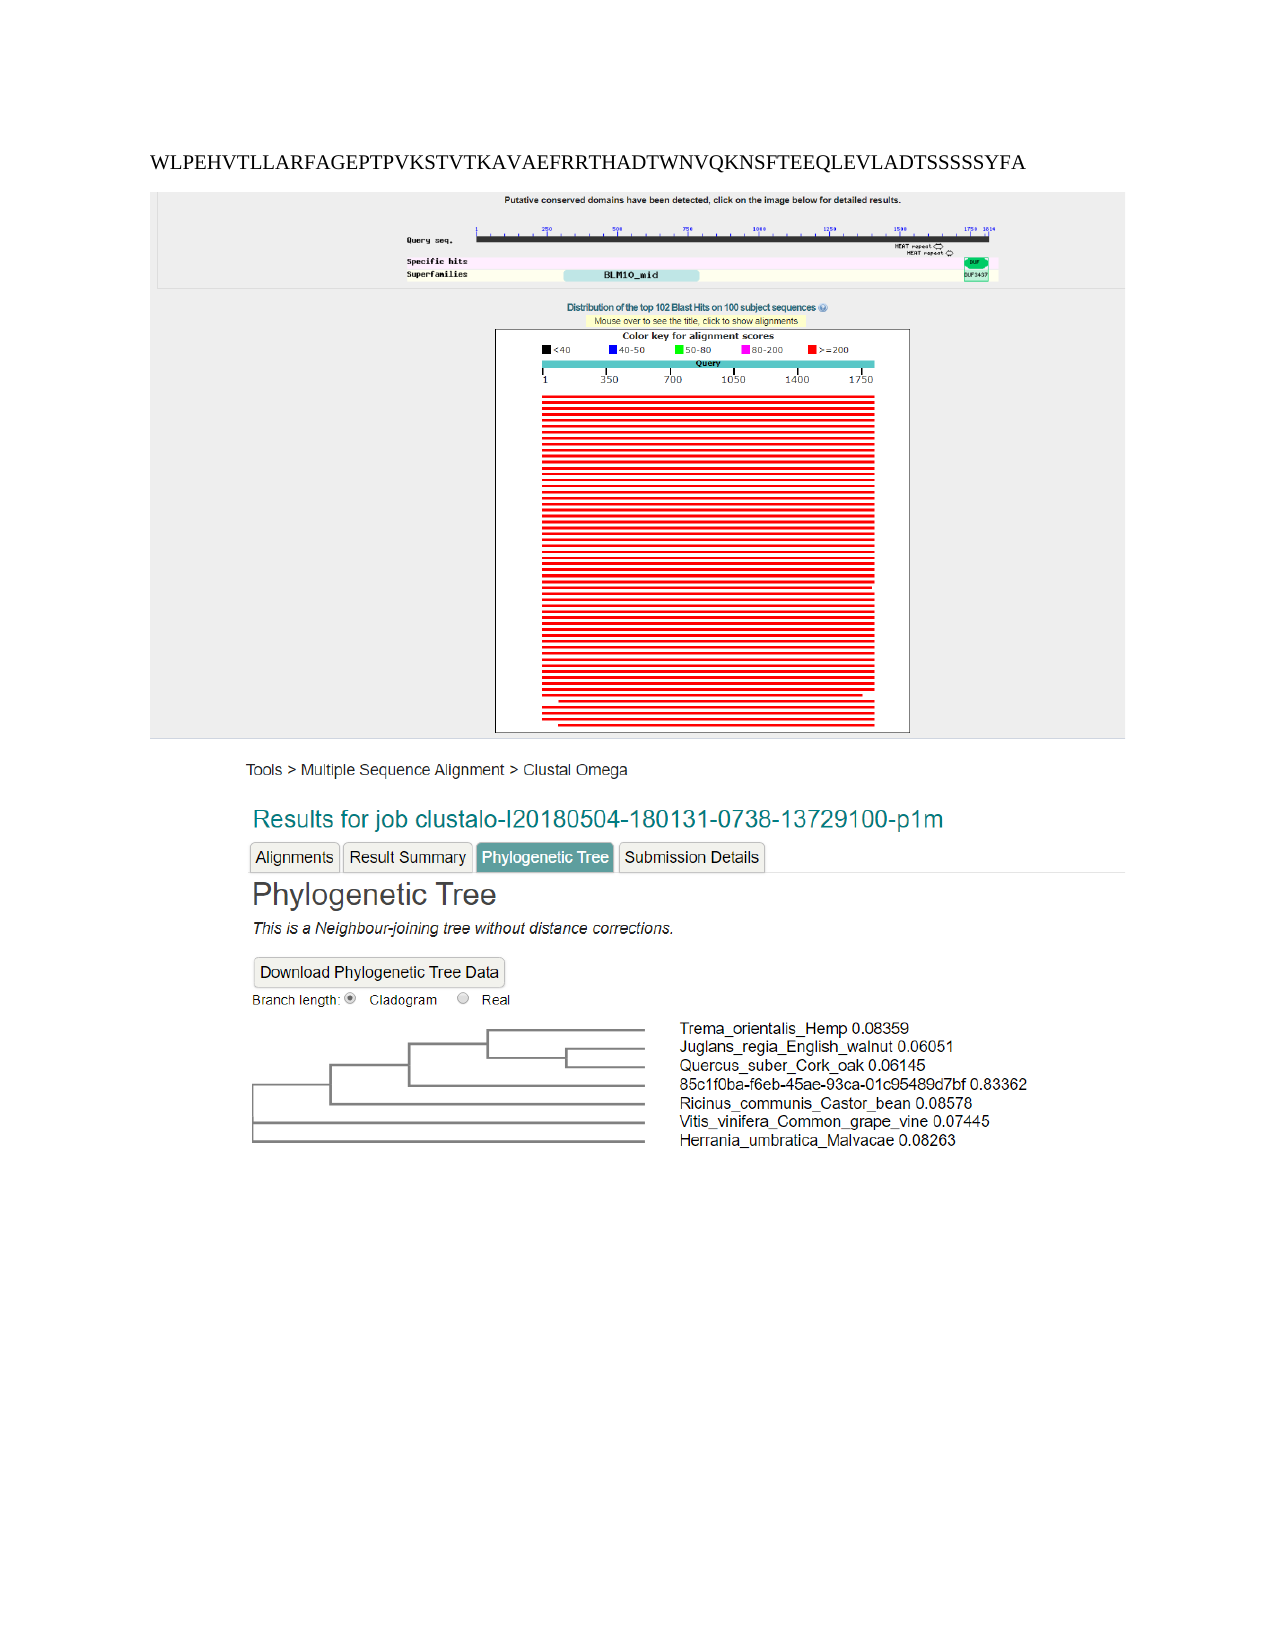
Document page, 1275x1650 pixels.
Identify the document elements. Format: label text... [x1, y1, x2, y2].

picture [150, 757, 1125, 1191]
text WLPEHVTLLARFAGEPTPVKSTVTKAVAEFRRTHADTWNVQKNSFTEEQLEVLADTSSSSSYFA [150, 150, 1125, 174]
picture [150, 192, 1125, 739]
